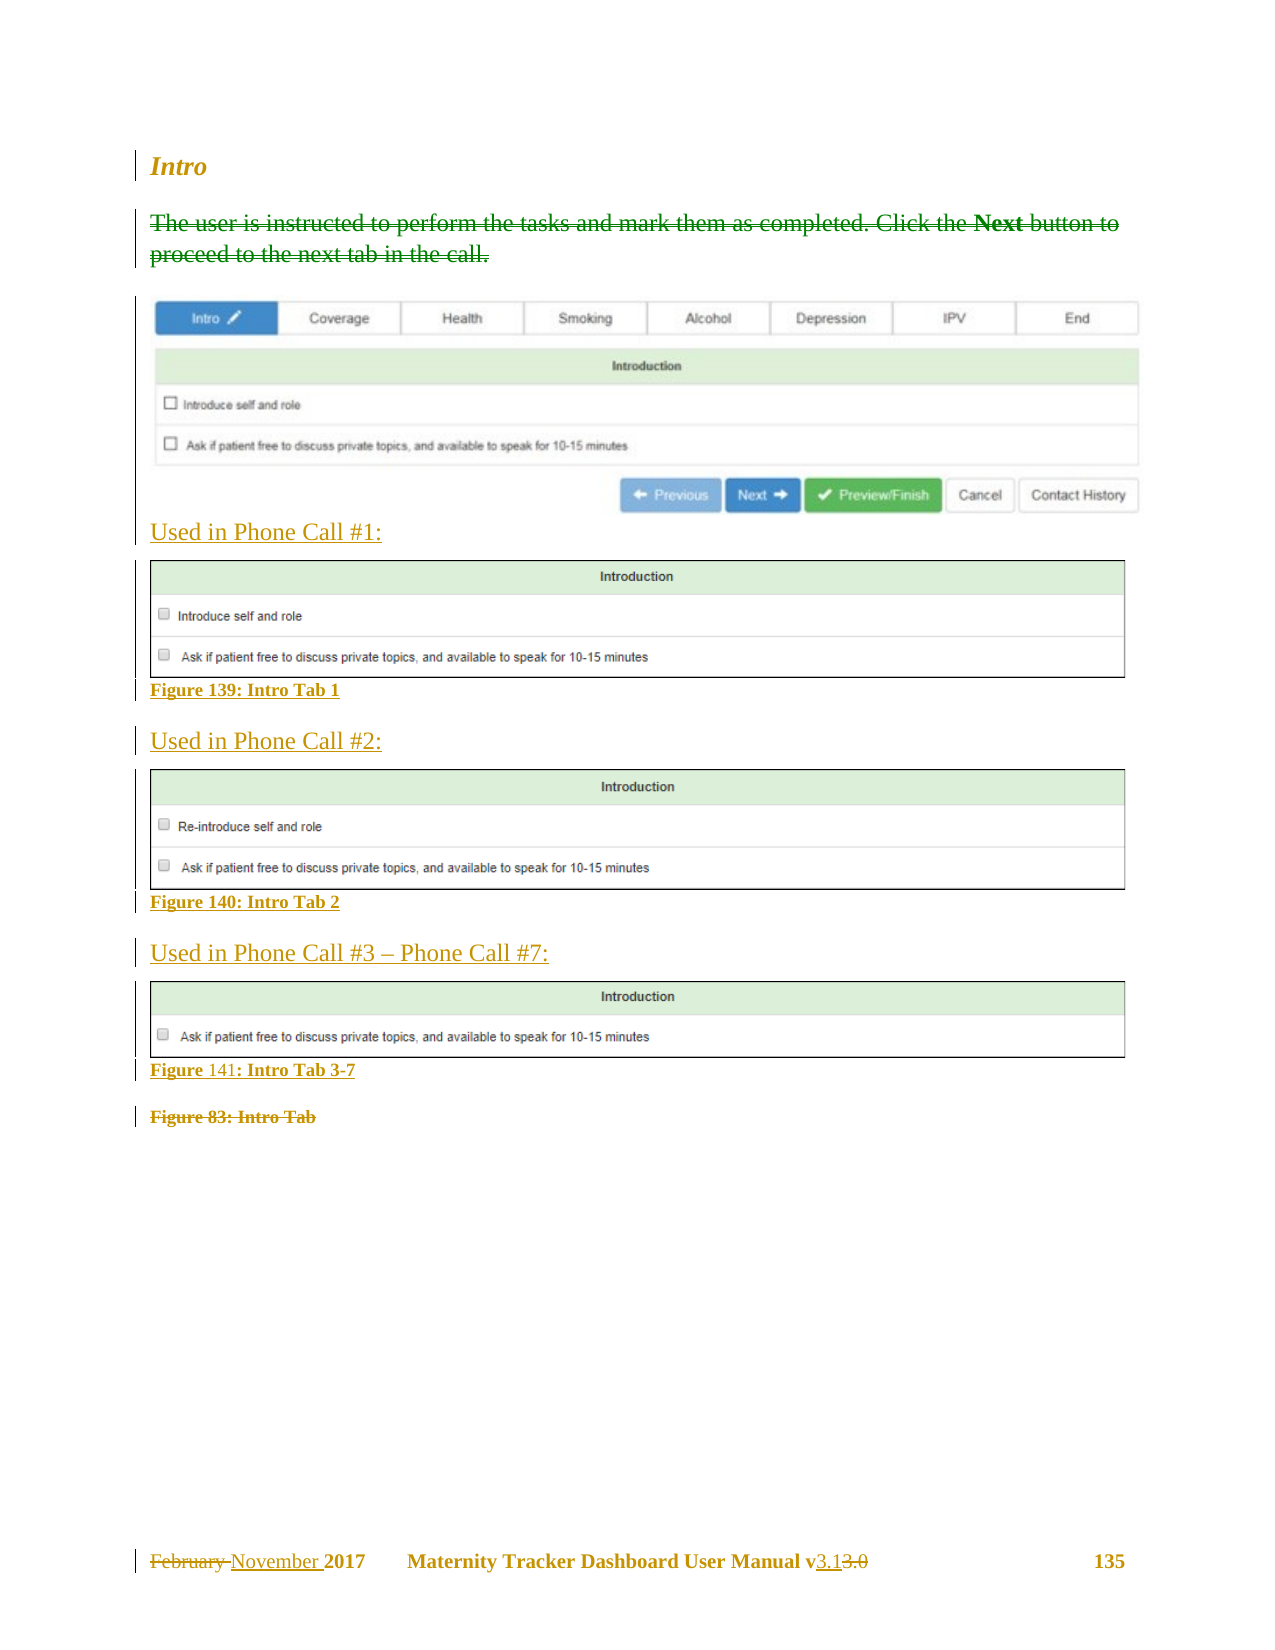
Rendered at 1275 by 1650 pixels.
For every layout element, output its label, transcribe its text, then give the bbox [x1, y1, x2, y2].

picture [150, 769, 1125, 890]
subtitle Intro [150, 150, 1125, 181]
picture [150, 981, 1125, 1058]
picture [150, 295, 1144, 515]
picture [150, 560, 1125, 678]
